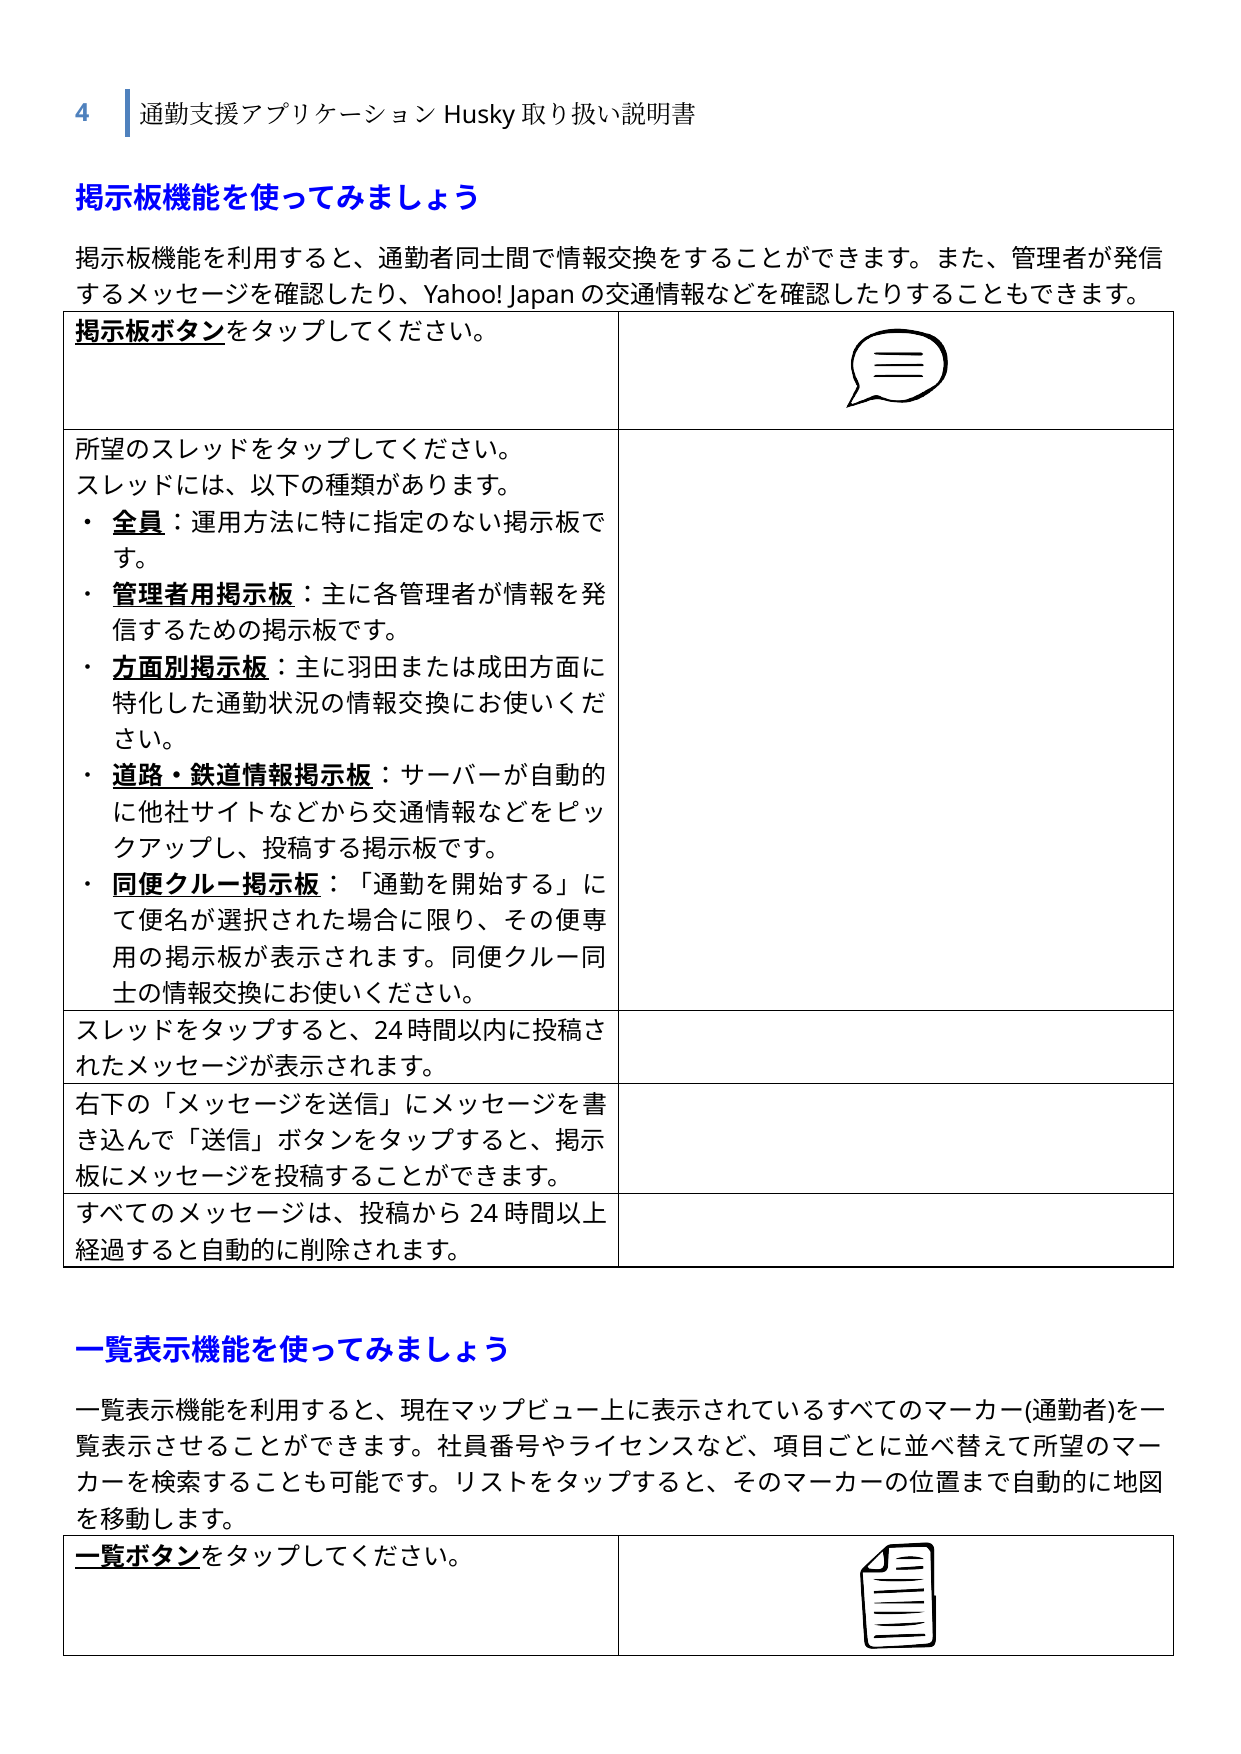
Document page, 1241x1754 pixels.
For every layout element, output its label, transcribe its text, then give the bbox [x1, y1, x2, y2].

table_cell [619, 430, 1173, 1009]
picture [837, 1536, 956, 1655]
text 一覧表示機能を使ってみましょう [75, 1327, 1165, 1369]
table_cell [619, 1194, 1173, 1266]
table_header 一覧ボタンをタップしてください。 [64, 1536, 618, 1654]
table_cell [619, 1084, 1173, 1193]
text 掲示板機能を利用すると、通勤者同士間で情報交換をすることができます。また、管理者が発信するメッセージを確認したり、Yahoo! Japanの交通情報などを確認したりすることもできます。 [75, 238, 1165, 311]
table_header [619, 1536, 837, 1654]
table_header [956, 1536, 1173, 1654]
table_header 掲示板ボタンをタップしてください。 [64, 312, 618, 428]
text 一覧表示機能を利用すると、現在マップビュー上に表示されているすべてのマーカー(通勤者)を一覧表示させることができます。社員番号やライセンスなど、項目ごとに並べ替えて所望のマーカーを検索することも可能です。リストをタップすると、そのマーカーの位置まで自動的に地図を移動します。 [75, 1390, 1165, 1535]
picture [838, 311, 955, 429]
table_cell 右下の「メッセージを送信」にメッセージを書き込んで「送信」ボタンをタップすると、掲示板にメッセージを投稿することができます。 [64, 1084, 618, 1193]
table_header [955, 312, 1173, 428]
table_cell スレッドをタップすると、24時間以内に投稿されたメッセージが表示されます。 [64, 1011, 618, 1083]
table_cell [619, 1011, 1173, 1083]
table_cell すべてのメッセージは、投稿から24時間以上経過すると自動的に削除されます。 [64, 1194, 618, 1266]
text 掲示板機能を使ってみましょう [75, 175, 1165, 217]
table_header [619, 312, 838, 428]
table_cell 所望のスレッドをタップしてください。 スレッドには、以下の種類があります。 全員：運用方法に特に指定のない掲示板です。 管理者用掲示板：主に各管理者が情報を発信するための掲示板です。 方面別掲示板：主に羽田または成田方面に特化した通勤状況の情報交換にお使いください。 道路・鉄道情報掲示板：サーバーが自動的に他社サイトなどから交通情報などをピックアップし、投稿する掲示板です。 同便クルー掲示板：「通勤を開始する」にて便名が選択された場合に限り、その便専用の掲示板が表示されます。同便クルー同士の情報交換にお使いください。 [64, 430, 618, 1009]
